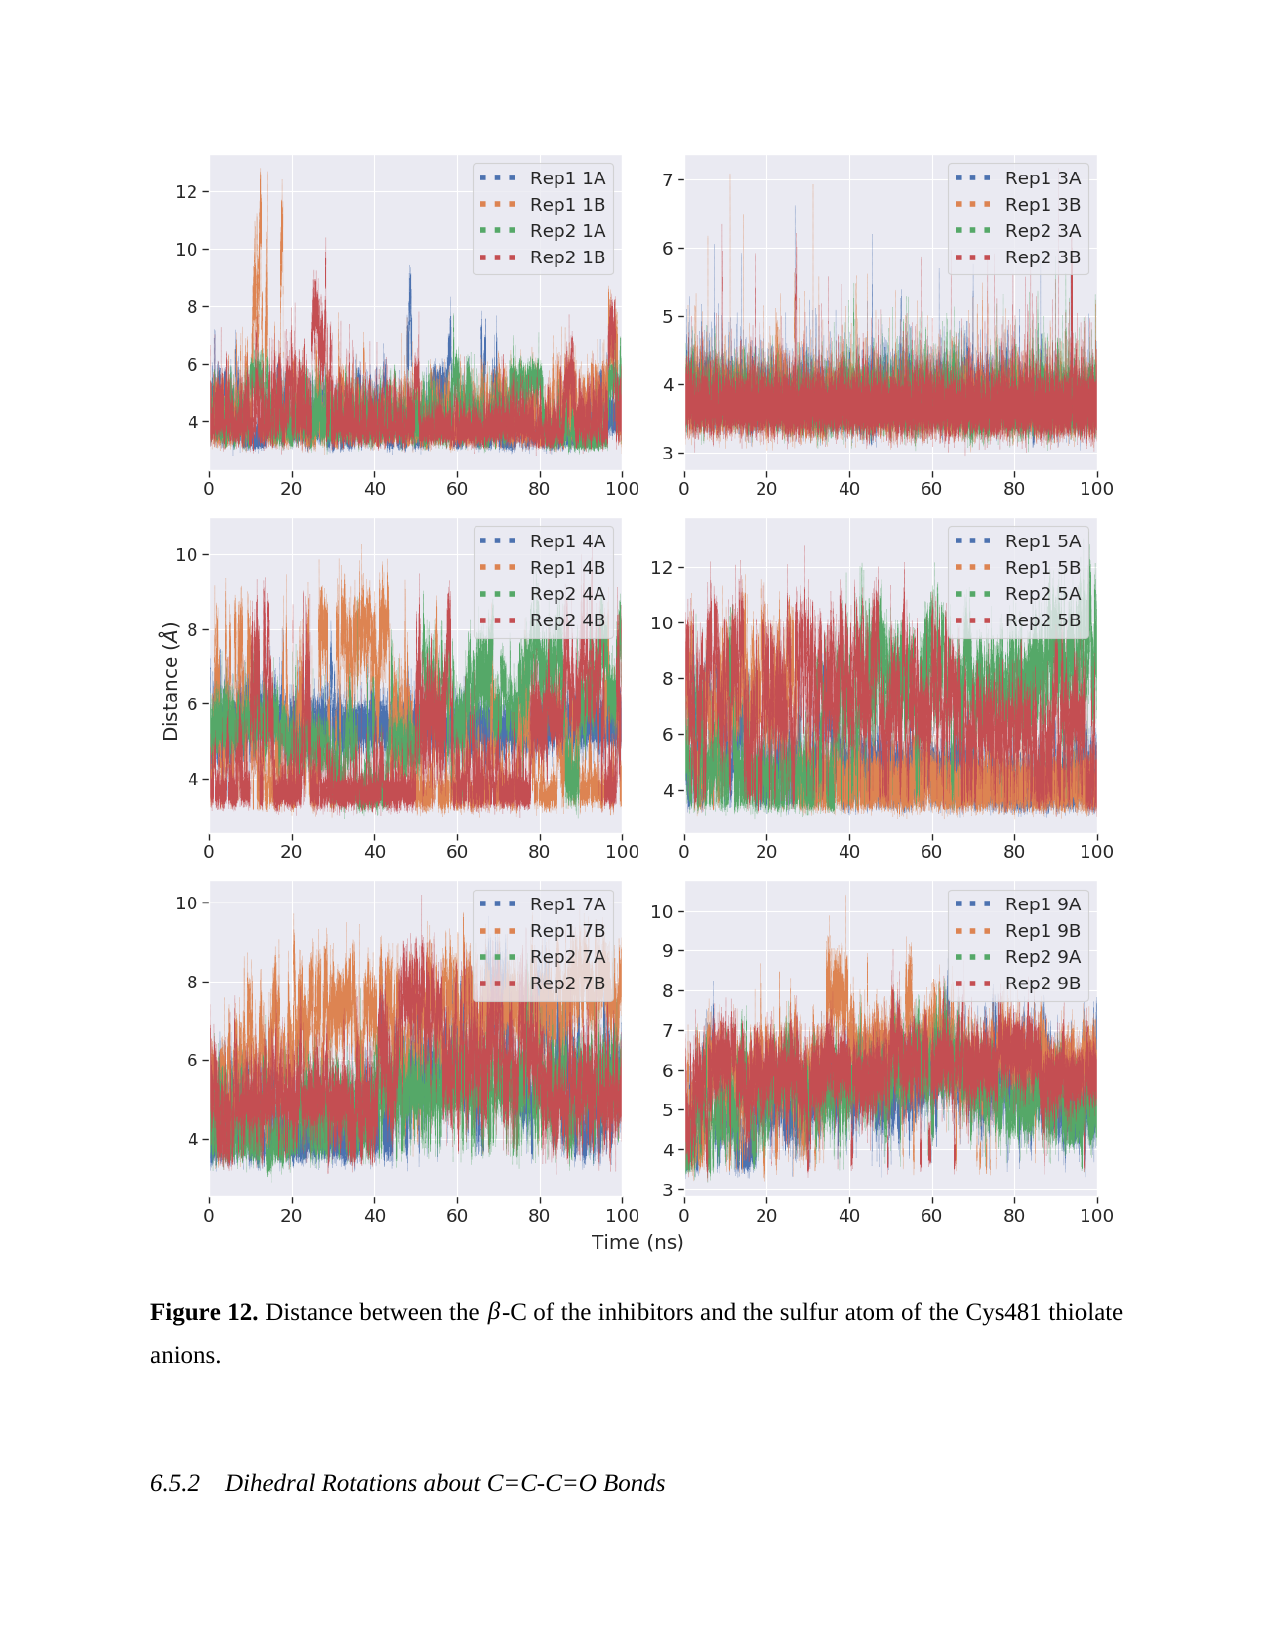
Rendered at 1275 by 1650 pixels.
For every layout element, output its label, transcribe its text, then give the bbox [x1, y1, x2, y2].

subtitle Dihedral Rotations about C=C-C=O Bonds [150, 1468, 1125, 1497]
text Figure 12. Distance between the -C of the inhibitors and the sulfur atom of the Cys481 thiolate anions. [150, 1297, 1125, 1369]
picture [150, 150, 1125, 1266]
